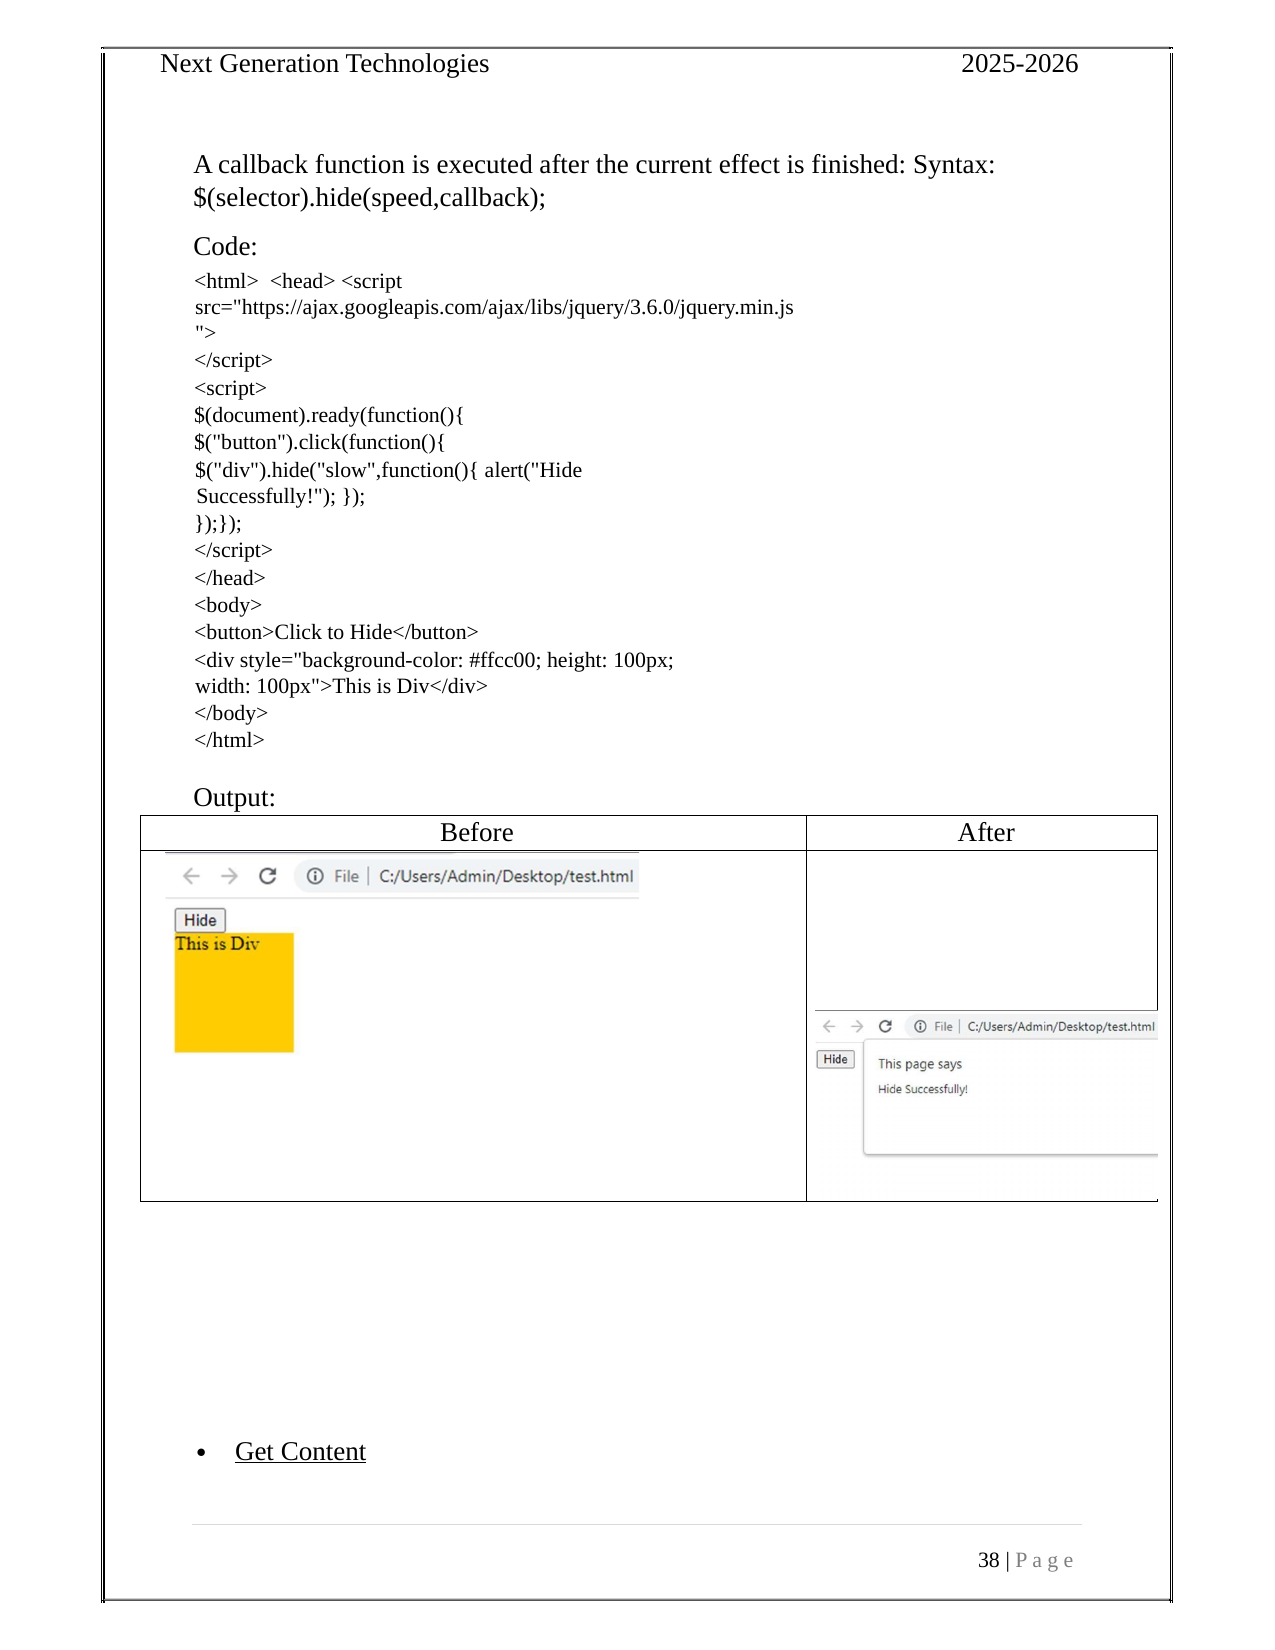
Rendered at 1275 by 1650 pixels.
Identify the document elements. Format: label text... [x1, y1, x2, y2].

text $("button").click(function(){ [194, 429, 883, 454]
text Code: [193, 230, 1068, 261]
list Get Content [197, 1434, 1068, 1466]
text <body> [194, 592, 883, 617]
text <script> [194, 375, 883, 400]
picture [815, 1010, 1158, 1199]
text </html> [194, 727, 883, 752]
text Output: [193, 781, 1068, 812]
text });}); [194, 510, 883, 535]
table_header After [807, 816, 1157, 850]
text $(document).ready(function(){ [194, 402, 883, 427]
picture [164, 851, 640, 1122]
table_header Before [141, 816, 806, 850]
text </script> [194, 347, 883, 373]
text </script> [194, 537, 883, 563]
text A callback function is executed after the current effect is finished: Syntax: [193, 148, 1068, 179]
text <html> <head> <script src="https://ajax.googleapis.com/ajax/libs/jquery/3.6.0/jquery.min.js"> [194, 268, 803, 345]
text </head> [194, 565, 883, 590]
text $("div").hide("slow",function(){ alert("Hide Successfully!"); }); [195, 457, 717, 508]
text $(selector).hide(speed,callback); [193, 181, 1068, 212]
text <div style="background-color: #ffcc00; height: 100px; width: 100px">This is Div</div> [194, 647, 692, 698]
table_cell [141, 851, 806, 1201]
text <button>Click to Hide</button> [194, 619, 883, 644]
text </body> [194, 700, 883, 725]
table_cell [807, 851, 1157, 1201]
